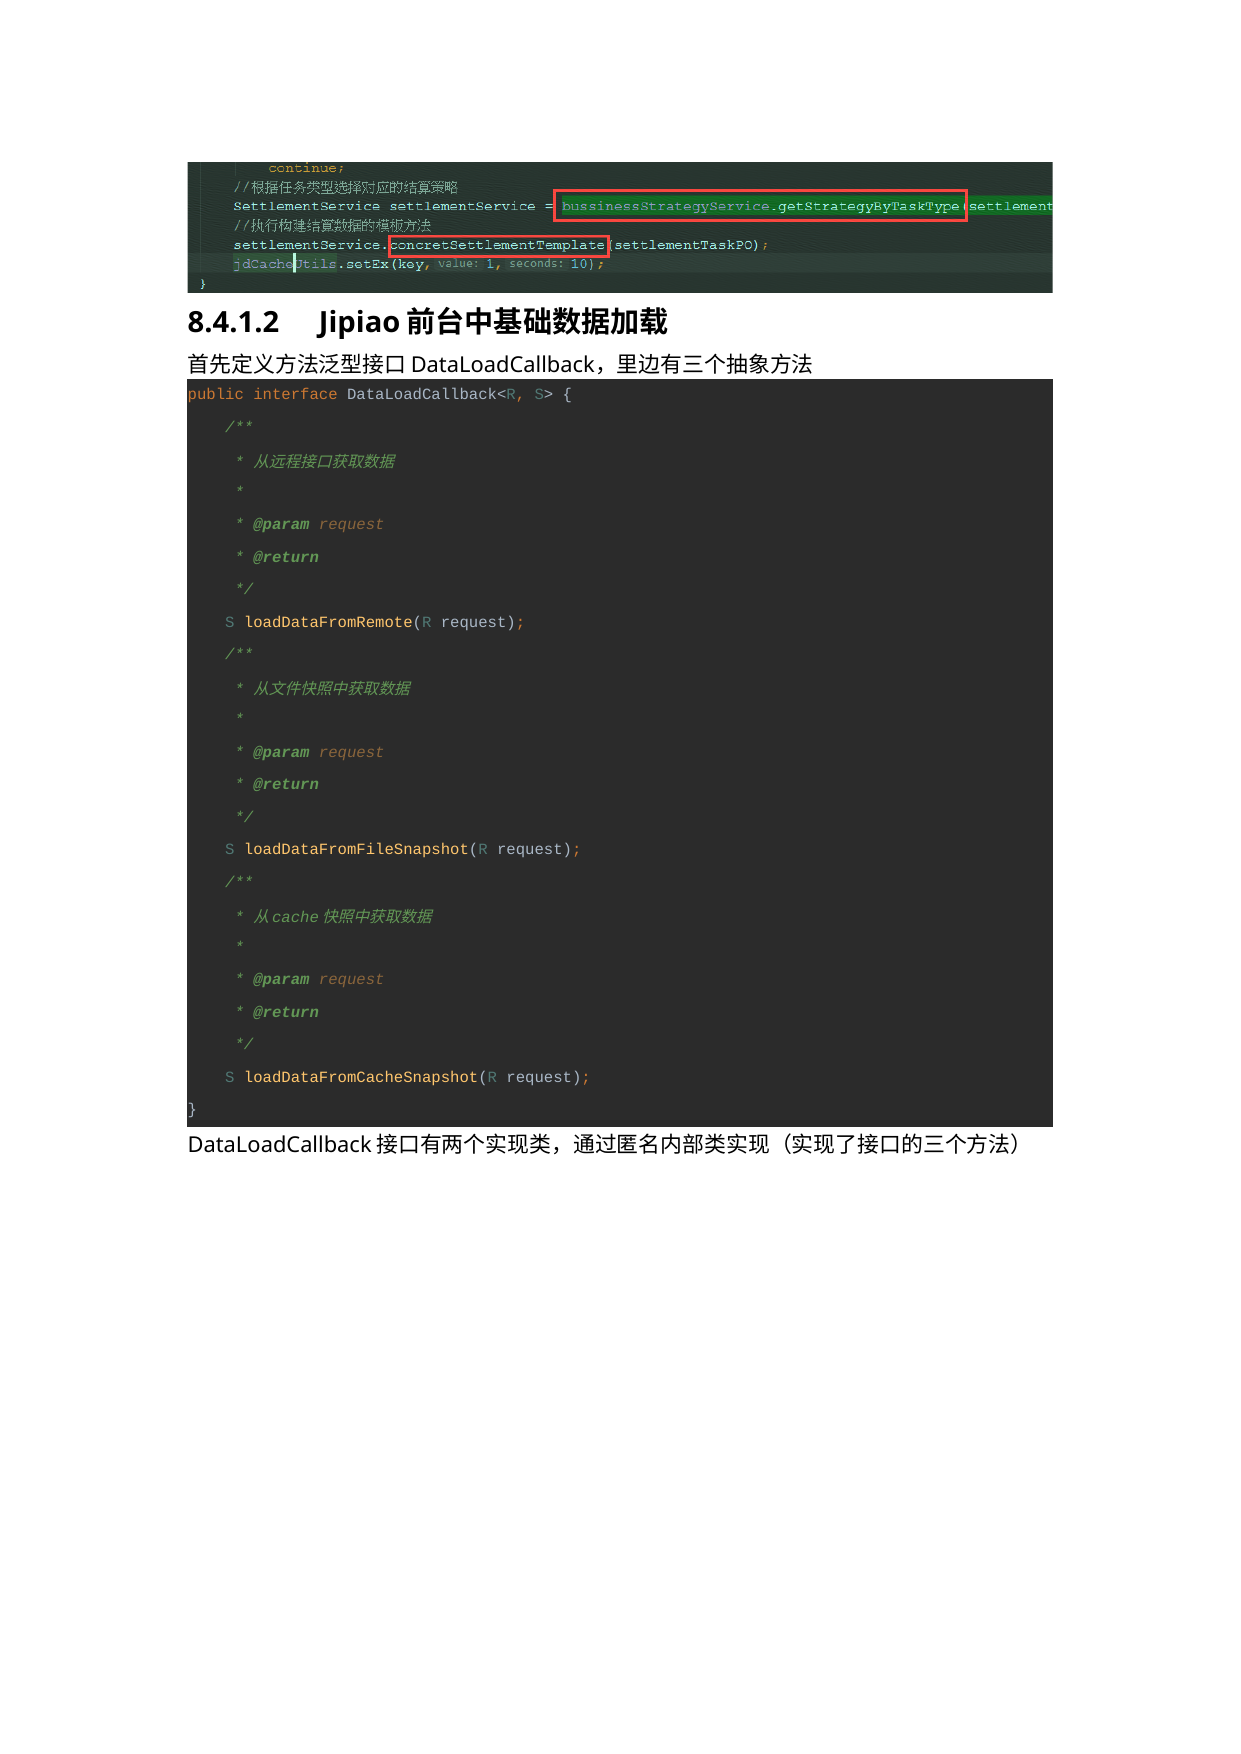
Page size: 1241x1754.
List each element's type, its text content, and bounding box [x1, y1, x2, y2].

text public interface DataLoadCallback<R, S> { /** * 从远程接口获取数据 * * @param request * @return */ S loadDataFromRemote(R request); /** * 从文件快照中获取数据 * * @param request * @return */ S loadDataFromFileSnapshot(R request); /** * 从cache快照中获取数据 * * @param request * @return */ S loadDataFromCacheSnapshot(R request); } [187, 379, 1053, 1127]
picture [187, 162, 1053, 293]
text DataLoadCallback接口有两个实现类，通过匿名内部类实现（实现了接口的三个方法） [187, 1127, 1053, 1158]
subtitle Jipiao前台中基础数据加载 [187, 299, 1053, 341]
text 首先定义方法泛型接口DataLoadCallback，里边有三个抽象方法 [187, 347, 1053, 379]
